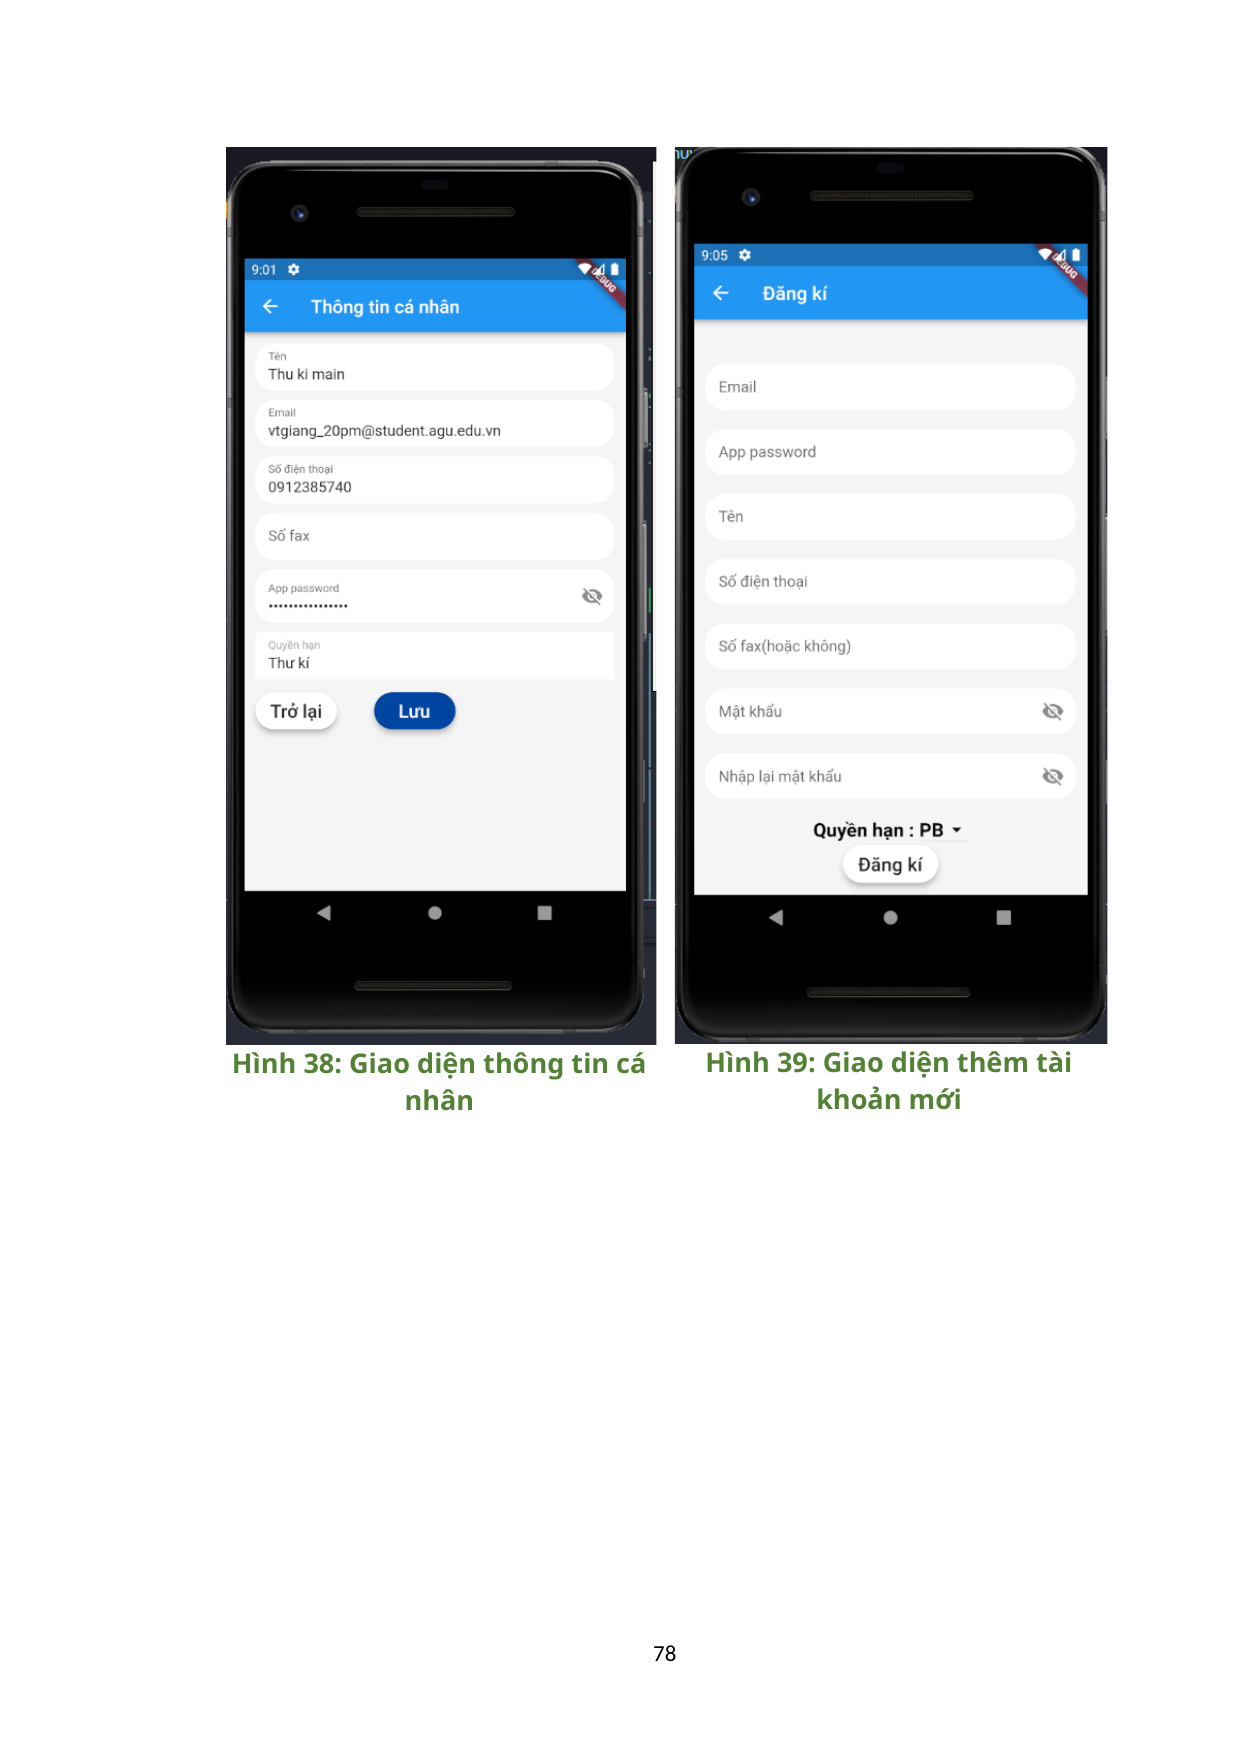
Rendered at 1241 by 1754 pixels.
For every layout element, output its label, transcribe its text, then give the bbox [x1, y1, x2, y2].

picture [226, 147, 657, 1045]
picture [674, 147, 1108, 1044]
